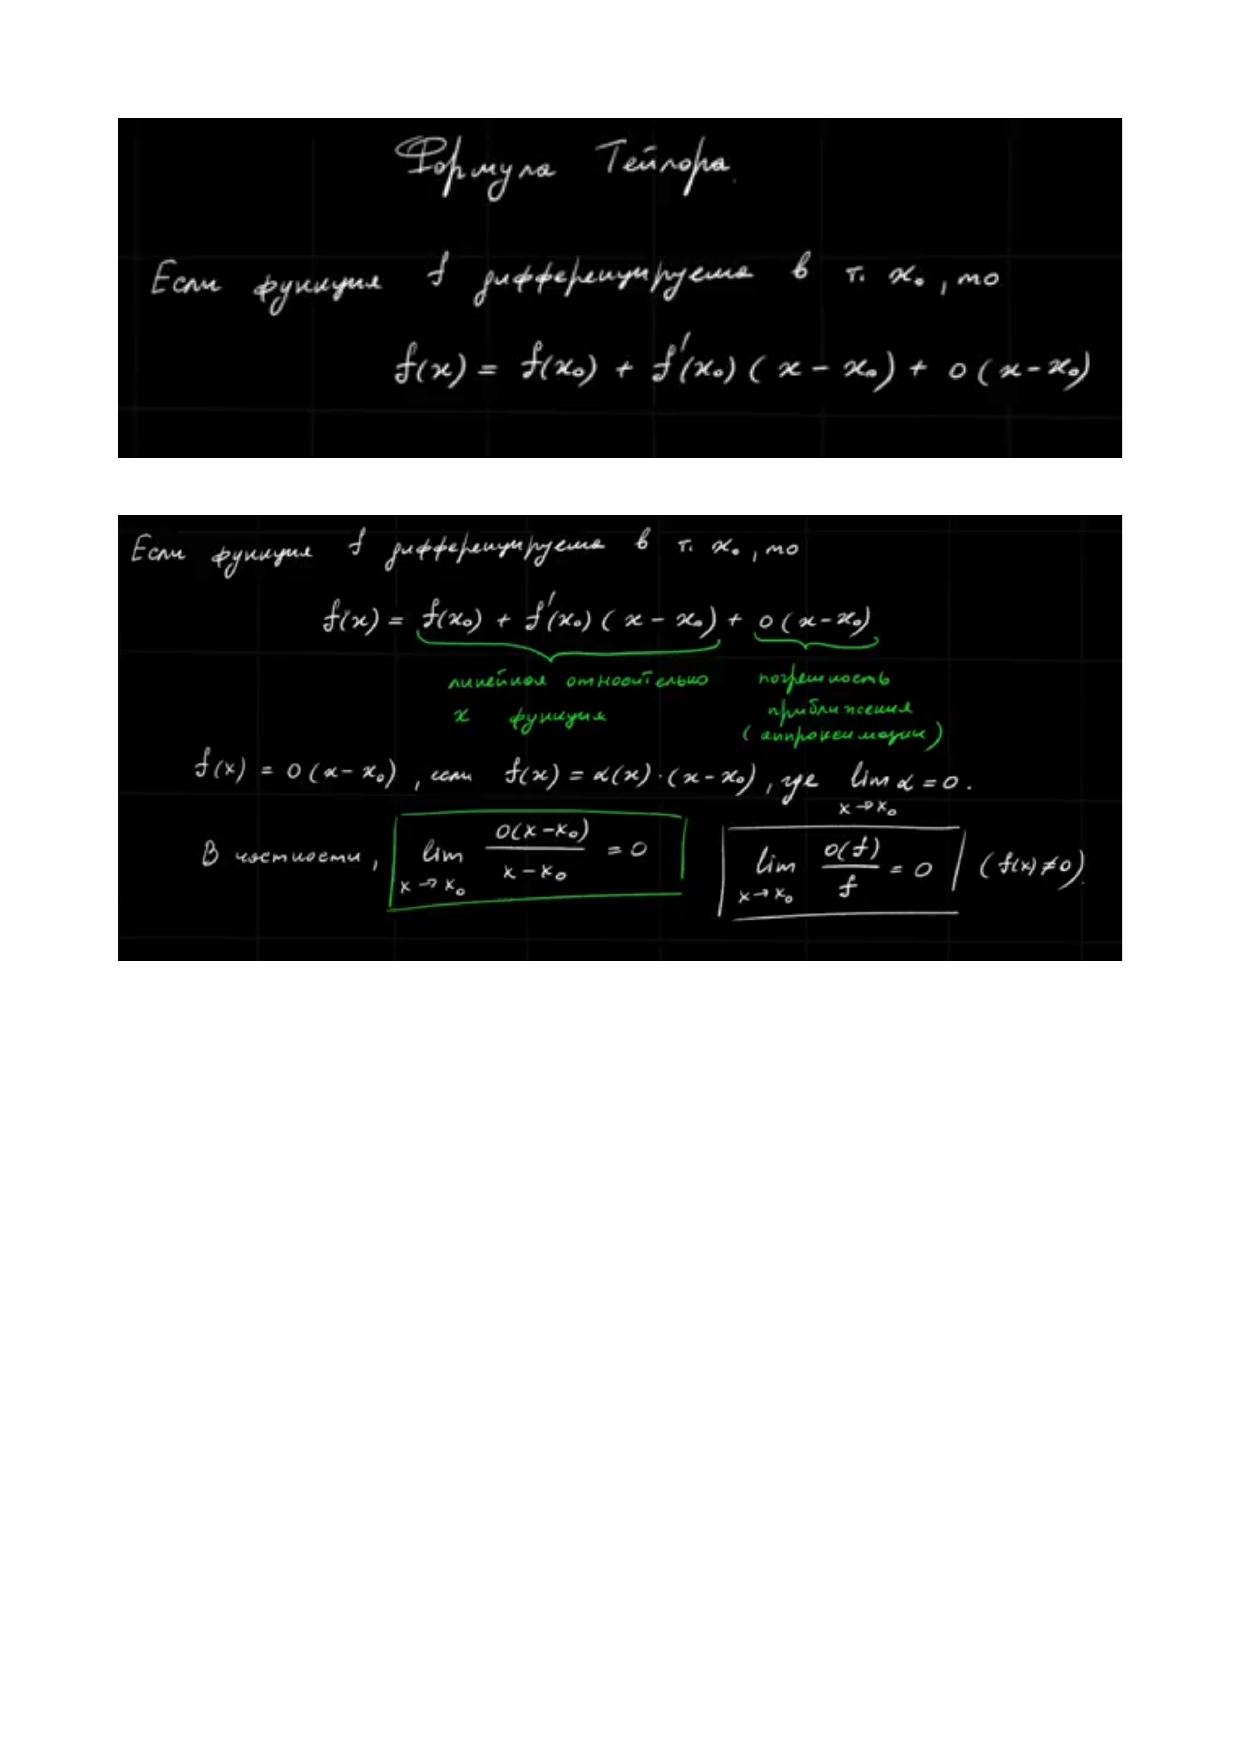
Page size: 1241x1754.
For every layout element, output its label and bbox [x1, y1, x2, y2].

picture [118, 515, 1123, 961]
picture [118, 118, 1123, 458]
